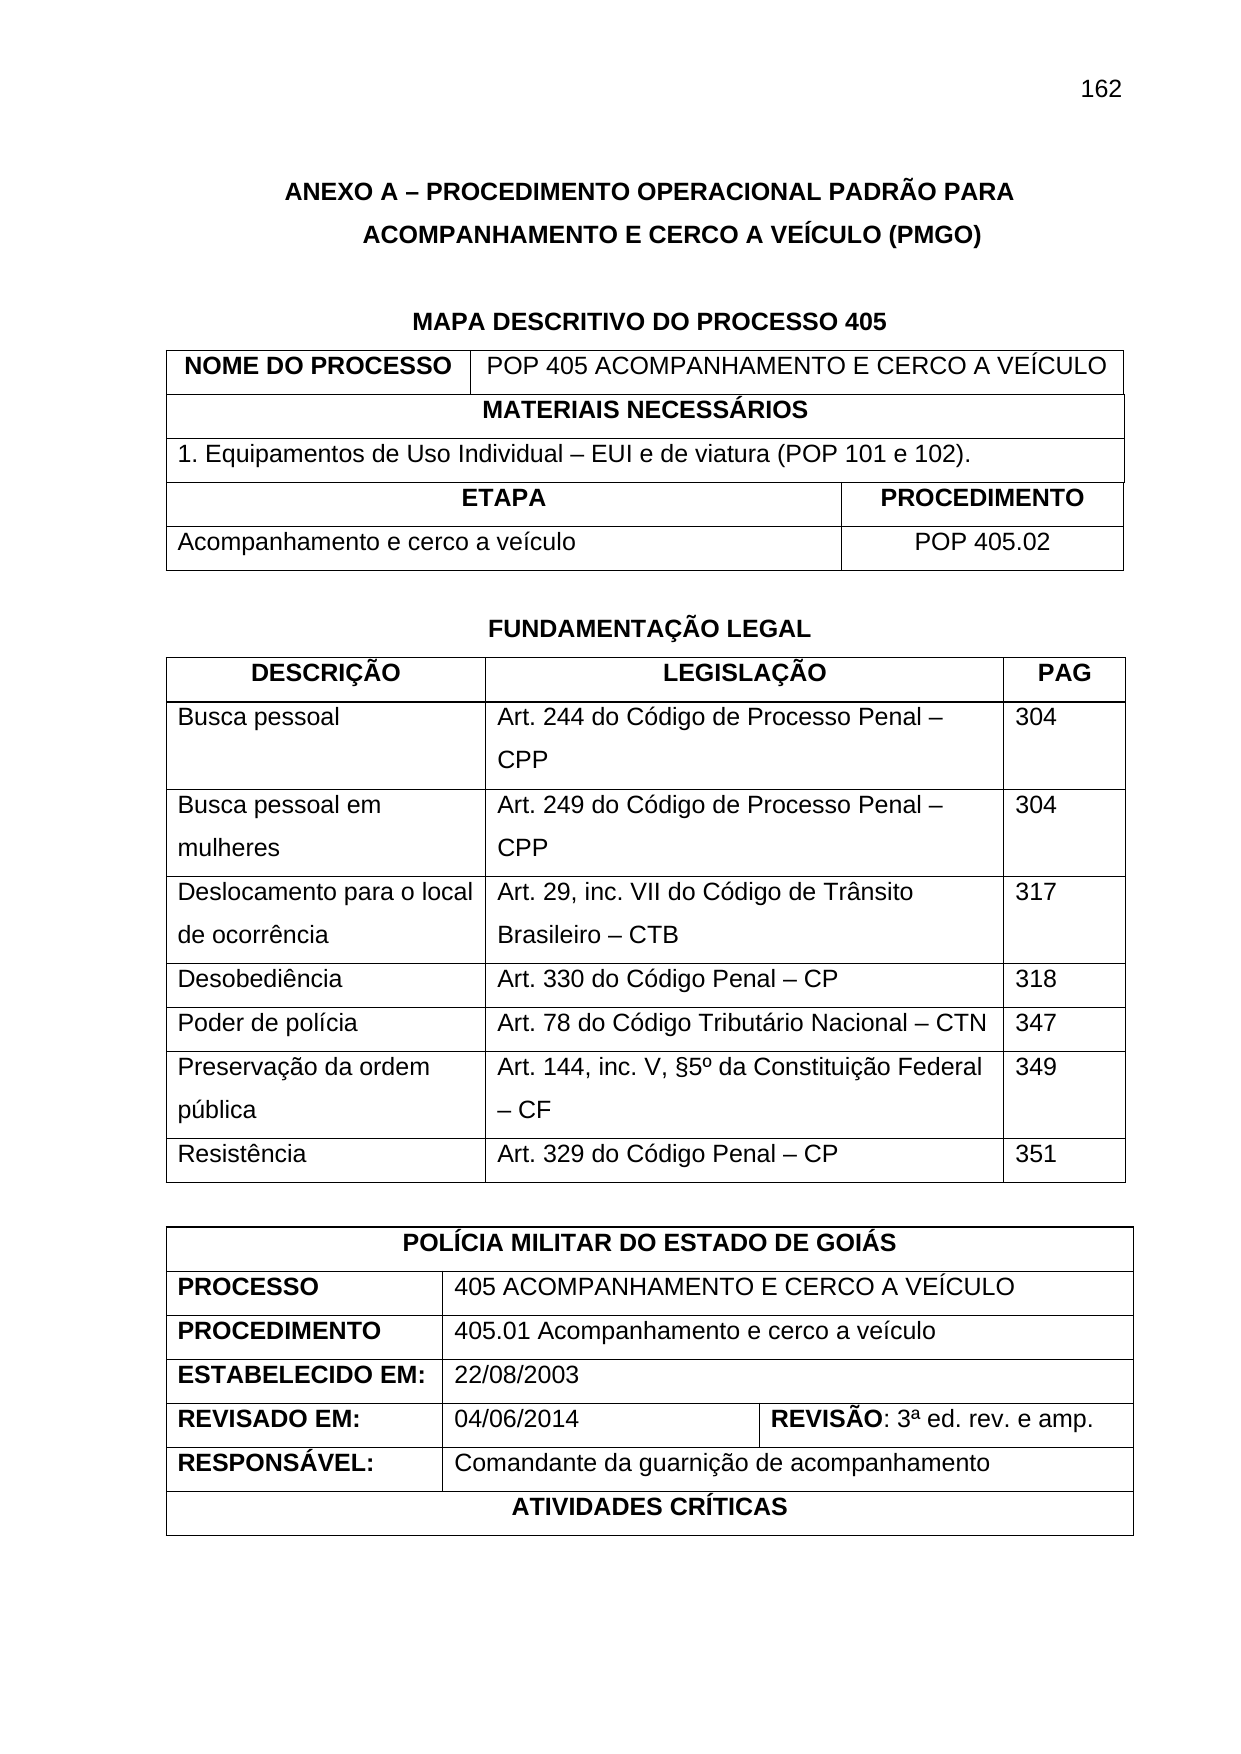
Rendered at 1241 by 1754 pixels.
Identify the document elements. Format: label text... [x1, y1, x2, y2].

table_cell 04/06/2014 [443, 1404, 759, 1447]
table_cell REVISÃO: 3ª ed. rev. e amp. [760, 1404, 1133, 1447]
table_cell 351 [1004, 1139, 1125, 1182]
table_cell Busca pessoal em mulheres [167, 790, 485, 876]
table_cell PROCEDIMENTO [167, 1316, 442, 1359]
table_cell 405 ACOMPANHAMENTO E CERCO A VEÍCULO [443, 1272, 1133, 1314]
table_header DESCRIÇÃO [167, 658, 485, 701]
table_header LEGISLAÇÃO [486, 658, 1003, 701]
table_cell ATIVIDADES CRÍTICAS [167, 1492, 1133, 1535]
table_cell Acompanhamento e cerco a veículo [167, 527, 841, 570]
table_cell Poder de polícia [167, 1008, 485, 1051]
table_cell ETAPA [167, 483, 841, 526]
table_cell 318 [1004, 964, 1125, 1007]
table_cell MATERIAIS NECESSÁRIOS [167, 395, 1124, 438]
table_cell PROCESSO [167, 1272, 442, 1314]
table_cell Desobediência [167, 964, 485, 1007]
table_cell Busca pessoal [167, 703, 485, 788]
table_cell REVISADO EM: [167, 1404, 442, 1447]
table_cell 1. Equipamentos de Uso Individual – EUI e de viatura (POP 101 e 102). [167, 439, 1124, 482]
table_cell 304 [1004, 790, 1125, 876]
table_cell Art. 29, inc. VII do Código de Trânsito Brasileiro – CTB [486, 877, 1003, 963]
table_cell Art. 144, inc. V, §5º da Constituição Federal – CF [486, 1052, 1003, 1138]
table_header NOME DO PROCESSO [167, 351, 470, 394]
table_header PAG [1004, 658, 1125, 701]
table_cell RESPONSÁVEL: [167, 1448, 442, 1491]
table_cell Resistência [167, 1139, 485, 1182]
table_cell ESTABELECIDO EM: [167, 1360, 442, 1403]
table_cell 304 [1004, 703, 1125, 788]
table_header POLÍCIA MILITAR DO ESTADO DE GOIÁS [167, 1228, 1133, 1271]
table_cell 317 [1004, 877, 1125, 963]
table_cell POP 405.02 [842, 527, 1123, 570]
subtitle ANEXO A – PROCEDIMENTO OPERACIONAL PADRÃO PARA ACOMPANHAMENTO E CERCO A VEÍCULO (PMGO) [177, 177, 1122, 249]
table_cell 347 [1004, 1008, 1125, 1051]
table_cell Art. 78 do Código Tributário Nacional – CTN [486, 1008, 1003, 1051]
table_cell Art. 249 do Código de Processo Penal – CPP [486, 790, 1003, 876]
table_cell Deslocamento para o local de ocorrência [167, 877, 485, 963]
table_cell Preservação da ordem pública [167, 1052, 485, 1138]
table_cell Art. 330 do Código Penal – CP [486, 964, 1003, 1007]
table_header POP 405 ACOMPANHAMENTO E CERCO A VEÍCULO [471, 351, 1123, 394]
table_cell 349 [1004, 1052, 1125, 1138]
table_cell PROCEDIMENTO [842, 483, 1123, 526]
table_cell Art. 244 do Código de Processo Penal – CPP [486, 703, 1003, 788]
text MAPA DESCRITIVO DO PROCESSO 405 [177, 307, 1122, 335]
table_cell 405.01 Acompanhamento e cerco a veículo [443, 1316, 1133, 1359]
table_cell Art. 329 do Código Penal – CP [486, 1139, 1003, 1182]
table_cell Comandante da guarnição de acompanhamento [443, 1448, 1133, 1491]
text FUNDAMENTAÇÃO LEGAL [177, 614, 1122, 643]
table_cell 22/08/2003 [443, 1360, 1133, 1403]
